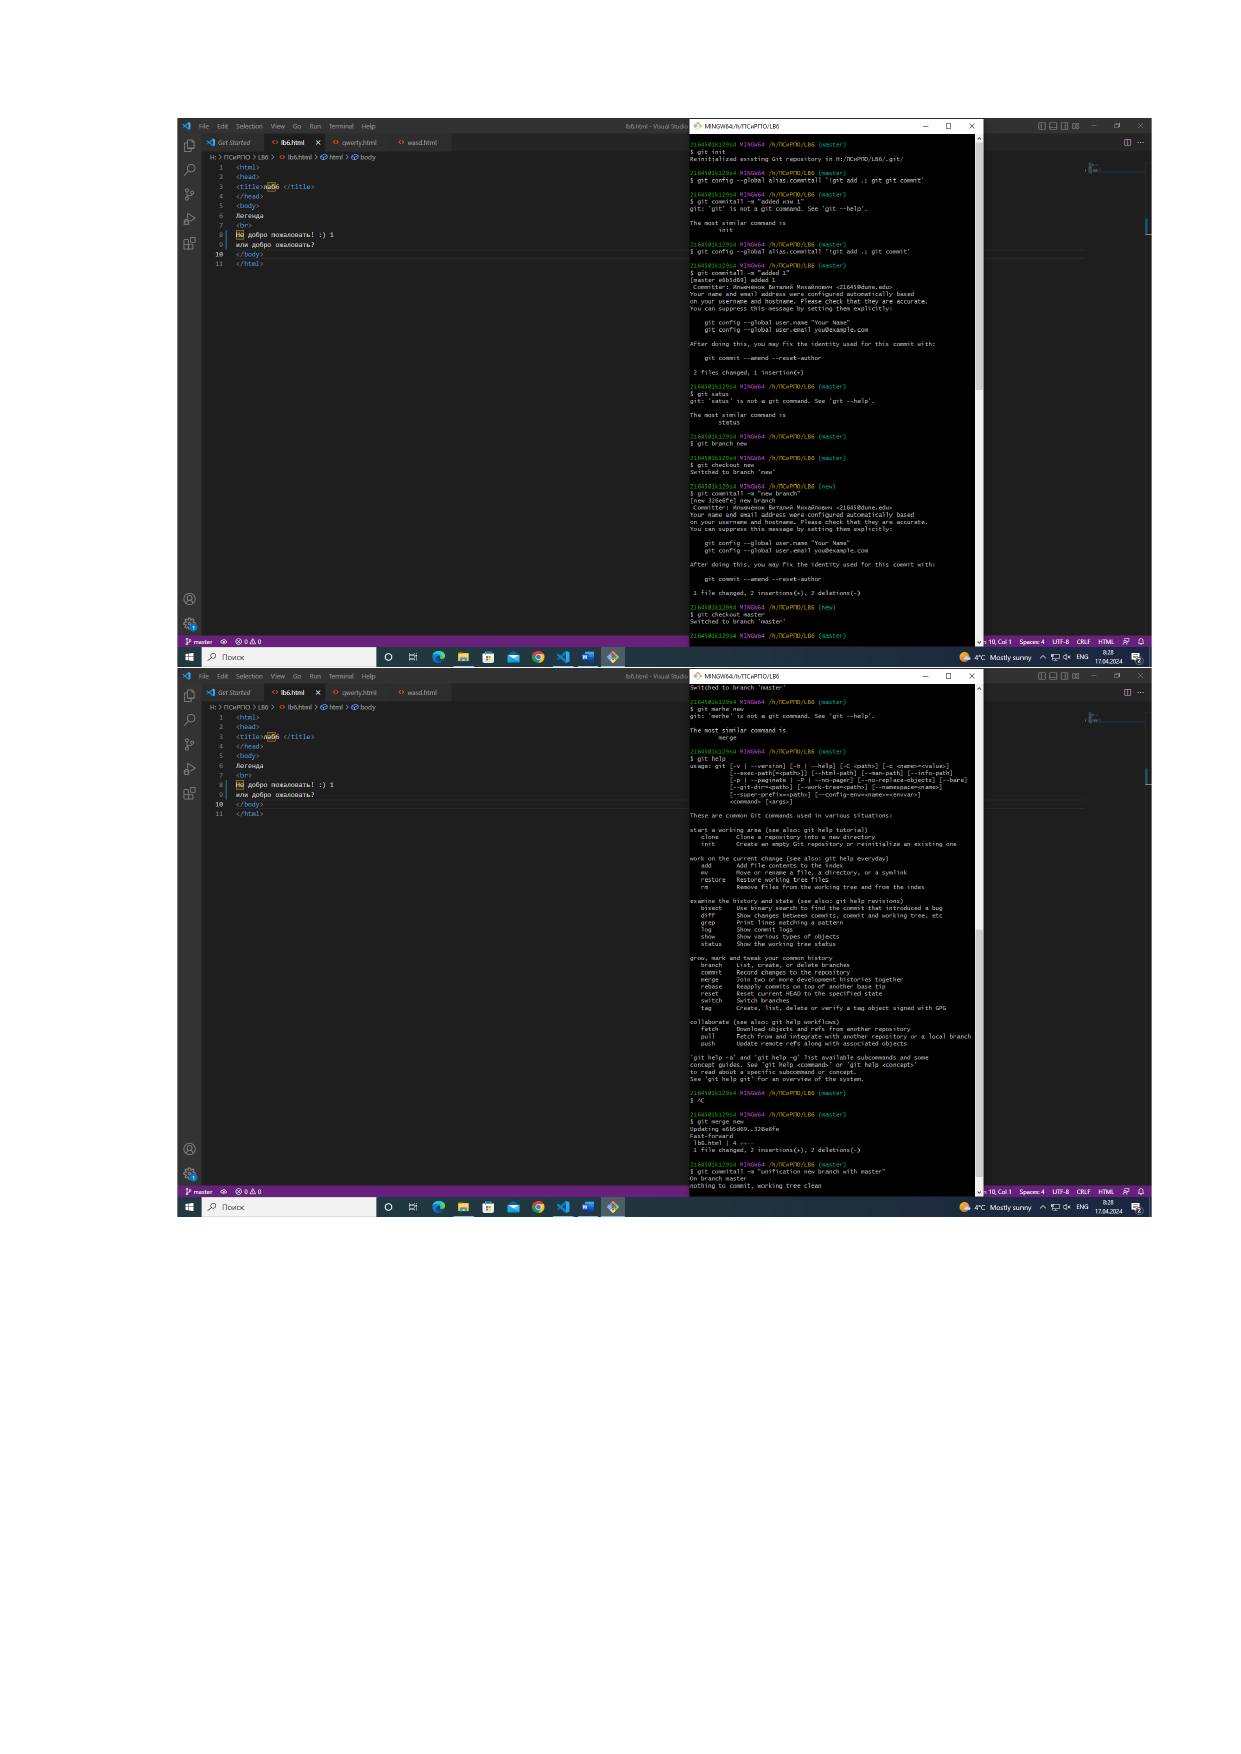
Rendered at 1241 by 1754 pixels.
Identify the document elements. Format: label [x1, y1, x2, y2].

picture [177, 668, 1152, 1217]
picture [177, 118, 1152, 667]
